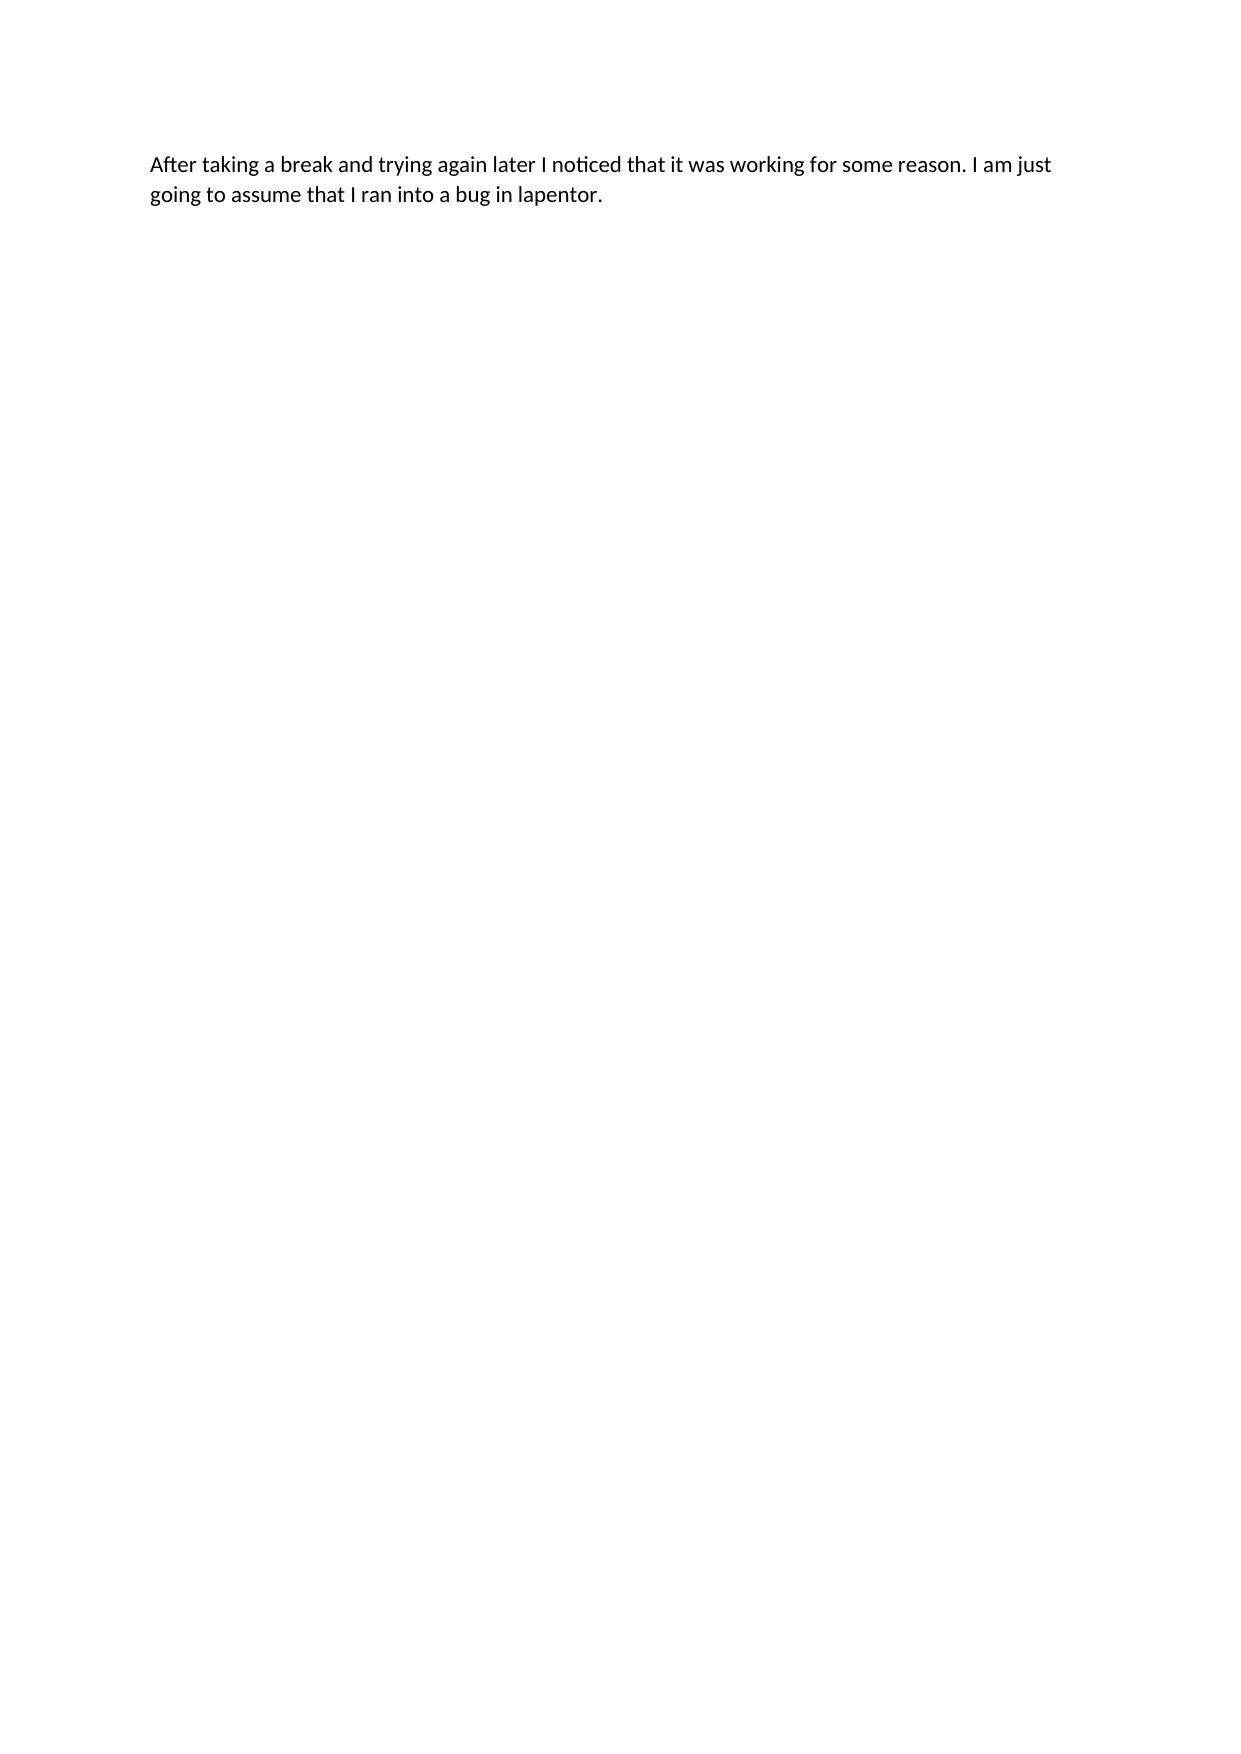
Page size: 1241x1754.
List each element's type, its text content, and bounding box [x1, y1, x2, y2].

text After taking a break and trying again later I noticed that it was working for some reason. I am just going to assume that I ran into a bug in lapentor. [150, 150, 1090, 208]
